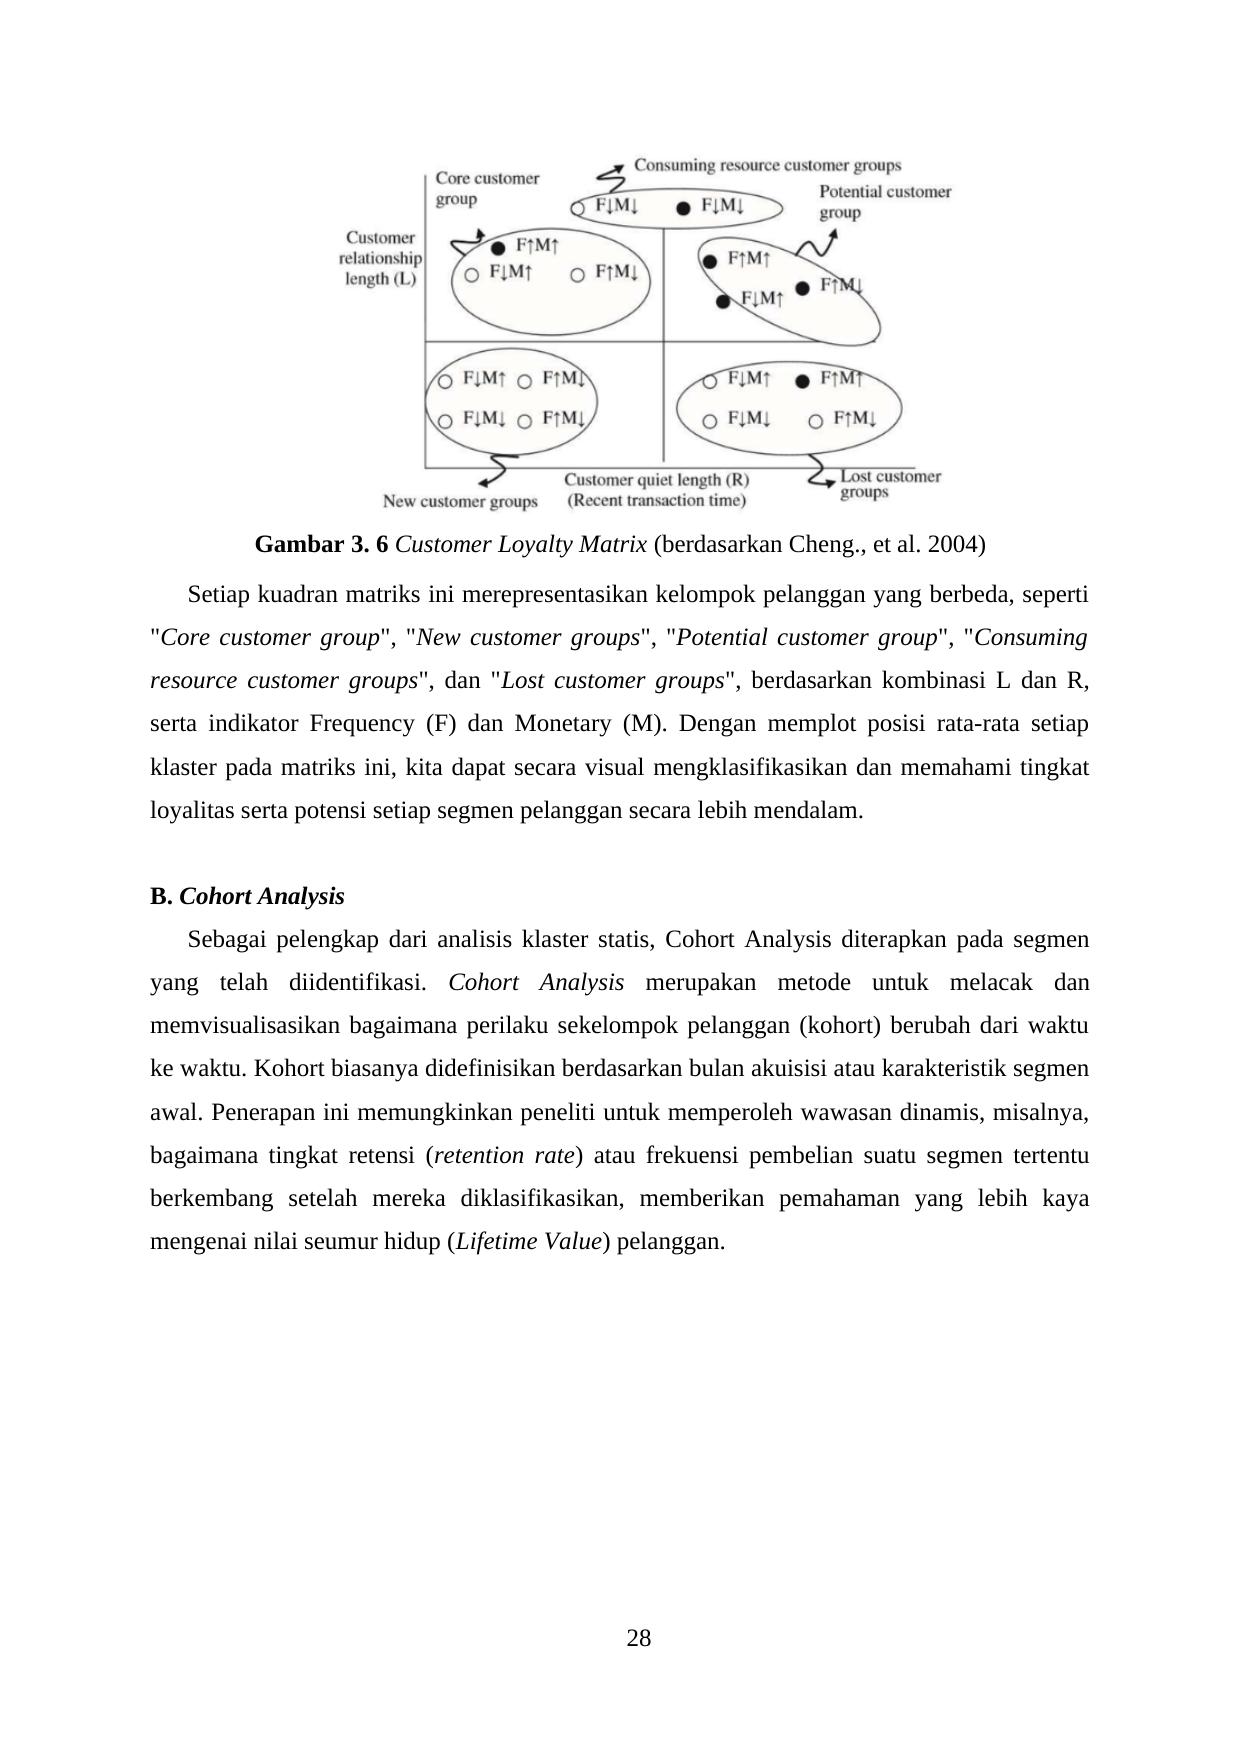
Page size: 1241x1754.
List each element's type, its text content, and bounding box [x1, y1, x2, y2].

text Setiap kuadran matriks ini merepresentasikan kelompok pelanggan yang berbeda, seperti "Core customer group", "New customer groups", "Potential customer group", "Consuming resource customer groups", dan "Lost customer groups", berdasarkan kombinasi L dan R, serta indikator Frequency (F) dan Monetary (M). Dengan memplot posisi rata-rata setiap klaster pada matriks ini, kita dapat secara visual mengklasifikasikan dan memahami tingkat loyalitas serta potensi setiap segmen pelanggan secara lebih mendalam. [150, 579, 1090, 823]
text Sebagai pelengkap dari analisis klaster statis, Cohort Analysis diterapkan pada segmen yang telah diidentifikasi. Cohort Analysis merupakan metode untuk melacak dan memvisualisasikan bagaimana perilaku sekelompok pelanggan (kohort) berubah dari waktu ke waktu. Kohort biasanya didefinisikan berdasarkan bulan akuisisi atau karakteristik segmen awal. Penerapan ini memungkinkan peneliti untuk memperoleh wawasan dinamis, misalnya, bagaimana tingkat retensi (retention rate) atau frekuensi pembelian suatu segmen tertentu berkembang setelah mereka diklasifikasikan, memberikan pemahaman yang lebih kaya mengenai nilai seumur hidup (Lifetime Value) pelanggan. [150, 924, 1090, 1255]
subtitle B. Cohort Analysis [150, 881, 1090, 910]
picture [308, 150, 970, 516]
text Gambar 3. 6 Customer Loyalty Matrix (berdasarkan Cheng., et al. 2004) [150, 529, 1090, 558]
